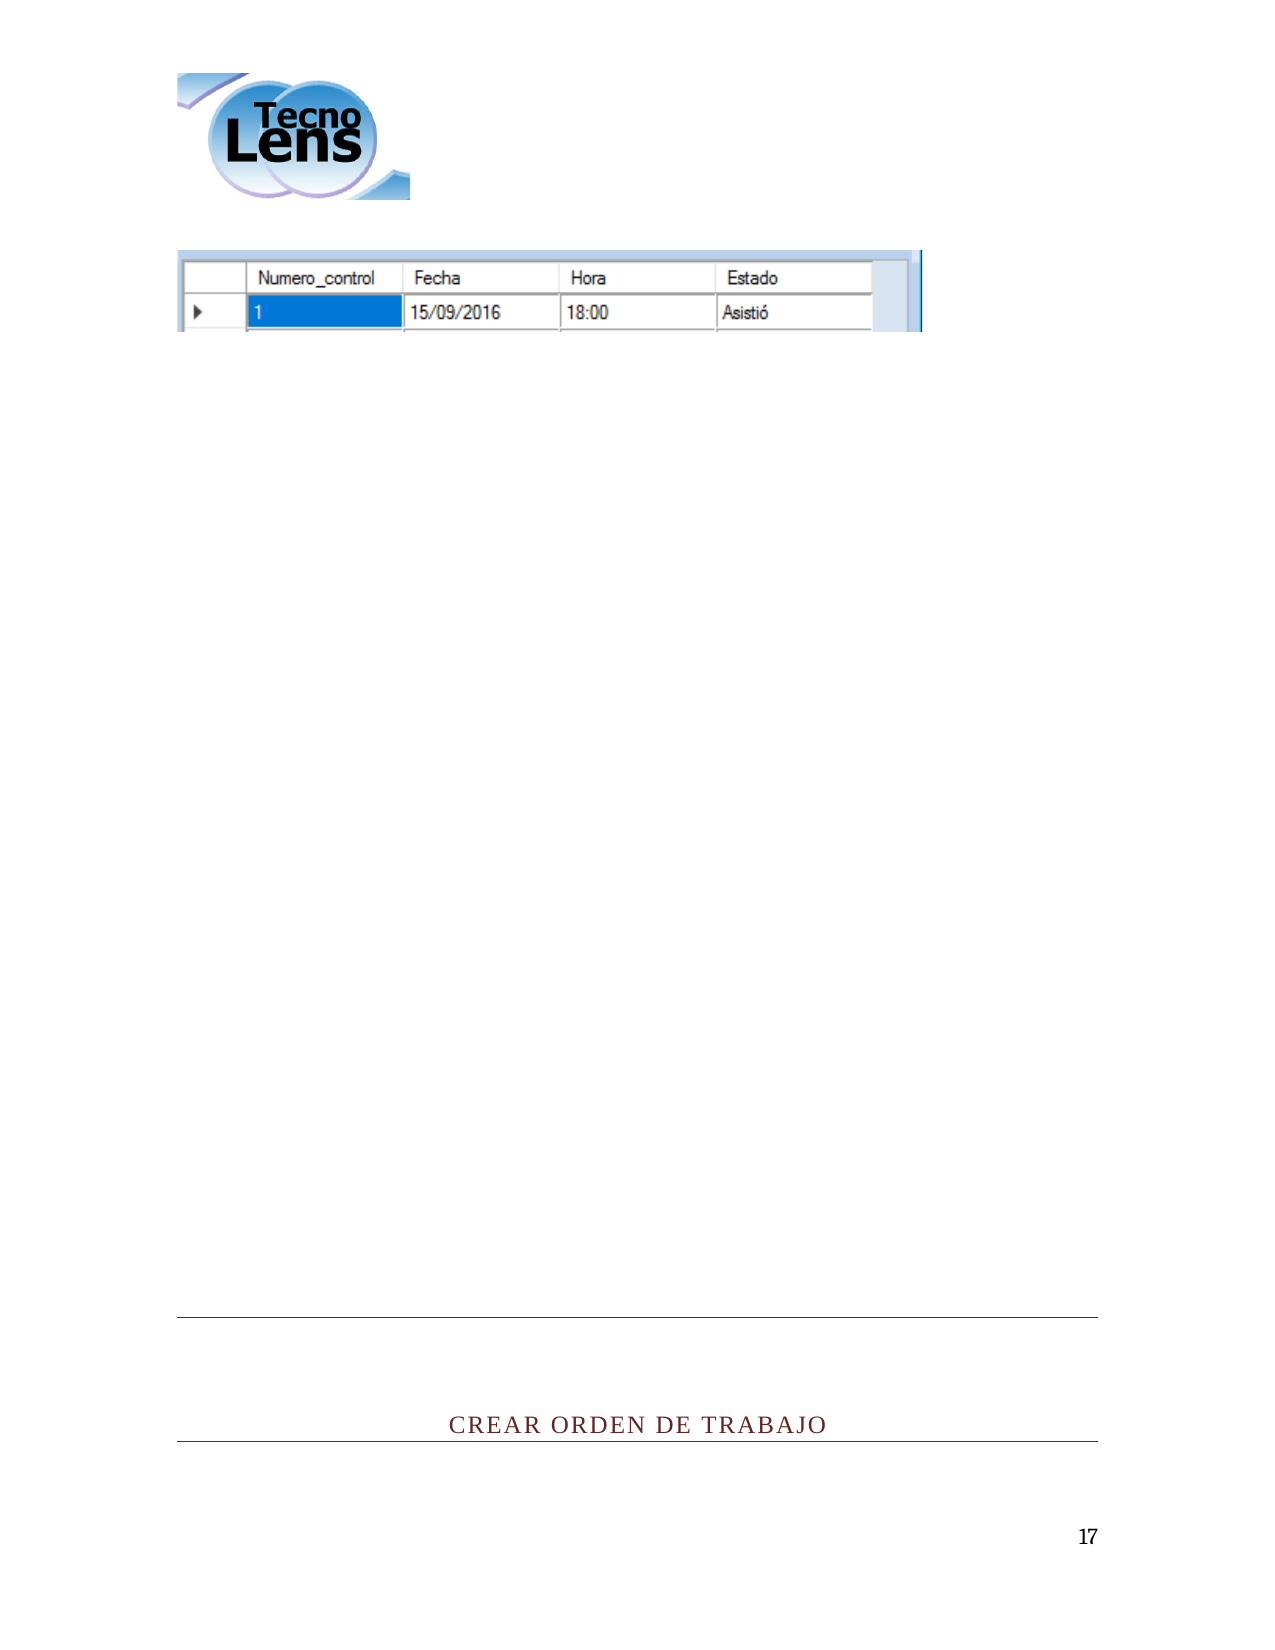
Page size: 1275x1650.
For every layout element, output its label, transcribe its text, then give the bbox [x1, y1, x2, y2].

subtitle CREAR ORDEN DE TRABAJO [177, 1410, 1098, 1441]
picture [177, 73, 411, 200]
picture [177, 250, 923, 332]
